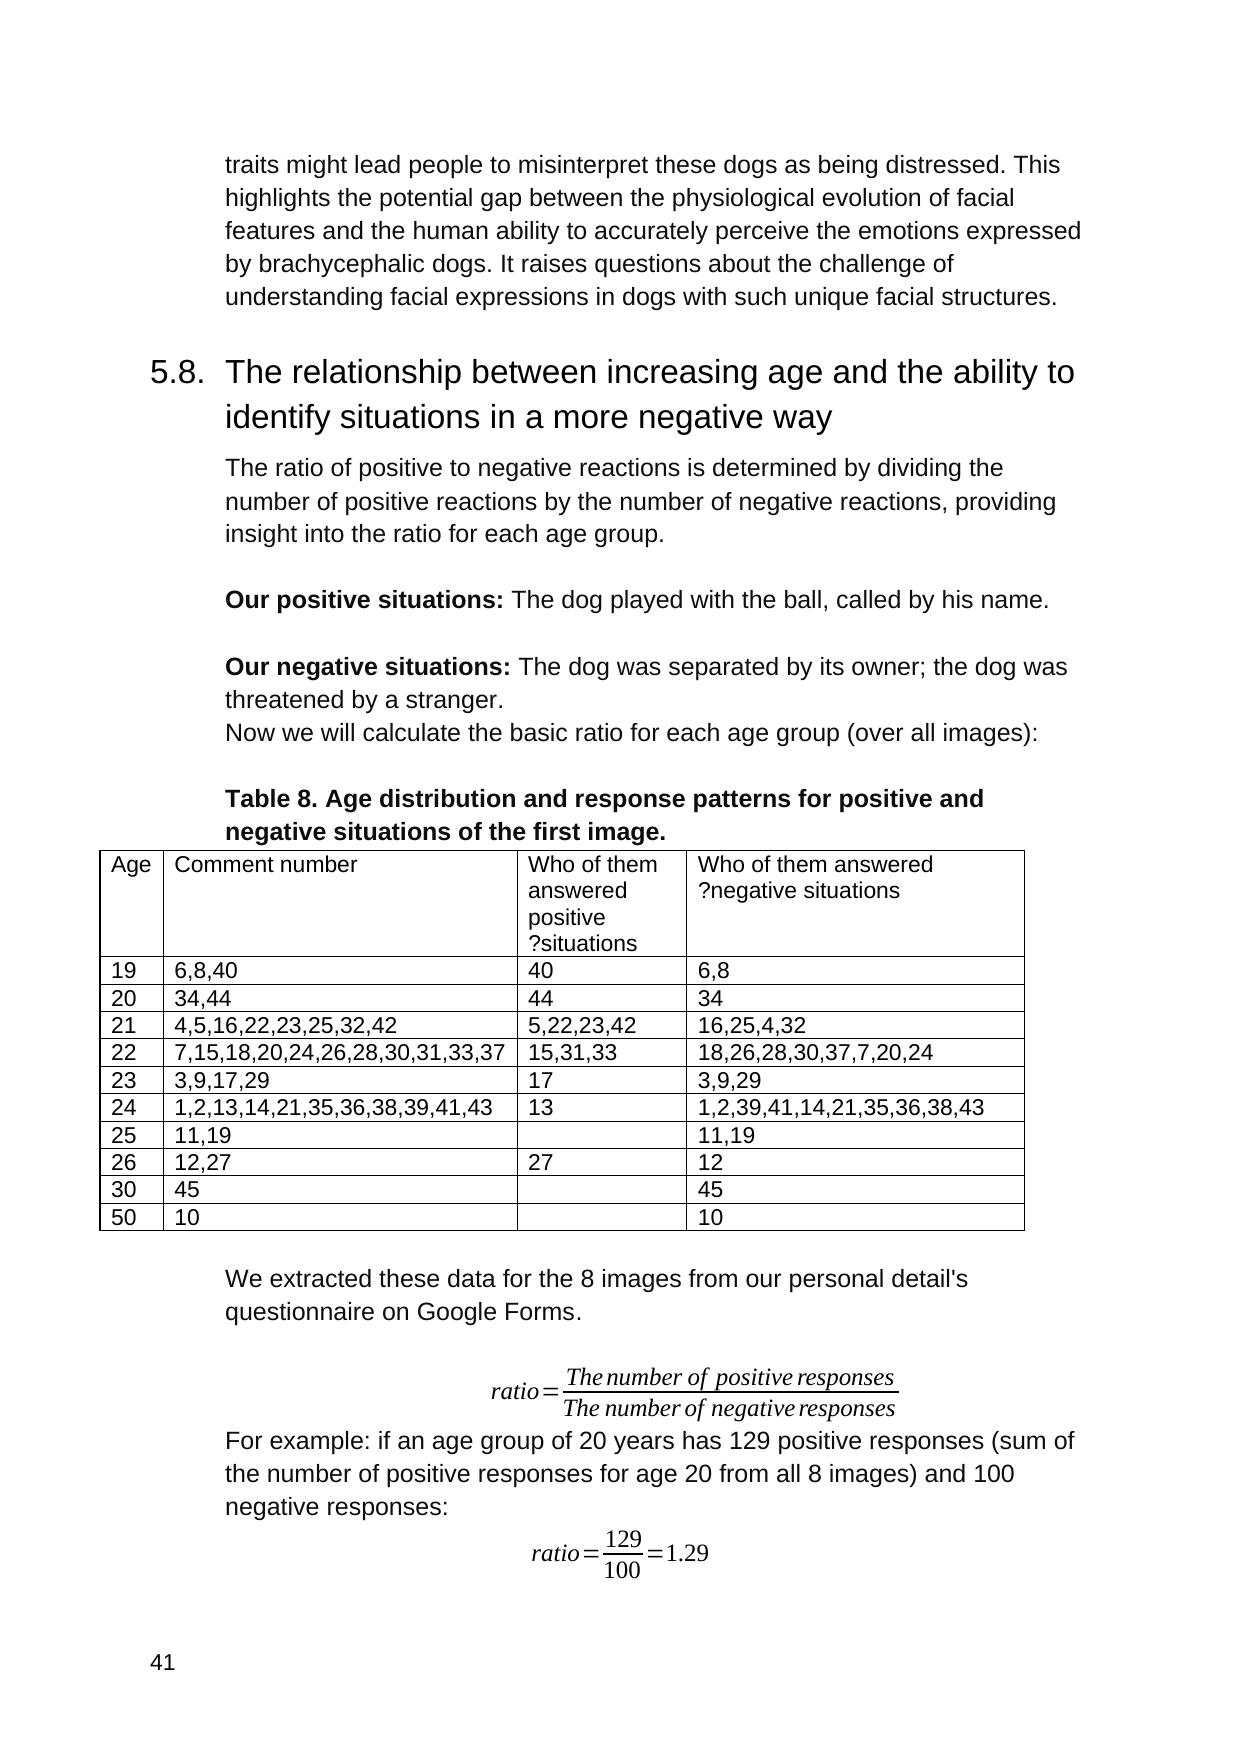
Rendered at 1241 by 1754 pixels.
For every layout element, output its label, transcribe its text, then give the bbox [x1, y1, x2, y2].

table_cell 1,2,13,14,21,35,36,38,39,41,43 [164, 1094, 517, 1121]
text Now we will calculate the basic ratio for each age group (over all images): [150, 718, 1090, 746]
table_header Who of them answered negative situations? [687, 851, 1024, 956]
table_cell [518, 1176, 686, 1203]
table_cell 20 [101, 985, 163, 1011]
table_cell 11,19 [687, 1122, 1024, 1148]
table_cell 16,25,4,32 [687, 1012, 1024, 1038]
table_cell 3,9,29 [687, 1067, 1024, 1093]
table_cell 15,31,33 [518, 1039, 686, 1066]
table_header Comment number [164, 851, 517, 956]
table_cell 4,5,16,22,23,25,32,42 [164, 1012, 517, 1038]
table_cell 24 [101, 1094, 163, 1121]
table_cell 25 [101, 1122, 163, 1148]
table_cell 11,19 [164, 1122, 517, 1148]
table_cell 10 [164, 1204, 517, 1230]
table_cell 6,8 [687, 957, 1024, 983]
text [225, 150, 1090, 311]
table_cell 22 [101, 1039, 163, 1066]
table_cell 7,15,18,20,24,26,28,30,31,33,37 [164, 1039, 517, 1066]
table_header Age [101, 851, 163, 956]
table_cell 6,8,40 [164, 957, 517, 983]
table_cell 27 [518, 1149, 686, 1175]
table_cell 45 [687, 1176, 1024, 1203]
table_cell 44 [518, 985, 686, 1011]
table_cell 19 [101, 957, 163, 983]
table_cell 5,22,23,42 [518, 1012, 686, 1038]
text Our positive situations: The dog played with the ball, called by his name. [150, 586, 1090, 614]
table_cell 12 [687, 1149, 1024, 1175]
table_cell 30 [101, 1176, 163, 1203]
text We extracted these data for the 8 images from our personal detail's questionnaire on Google Forms. [225, 1264, 1090, 1326]
table_cell [518, 1204, 686, 1230]
table_cell 21 [101, 1012, 163, 1038]
table_cell 10 [687, 1204, 1024, 1230]
table_cell 13 [518, 1094, 686, 1121]
text Our negative situations: The dog was separated by its owner; the dog was threatened by a stranger. [225, 652, 1090, 713]
table_cell 1,2,39,41,14,21,35,36,38,43 [687, 1094, 1024, 1121]
table_cell 12,27 [164, 1149, 517, 1175]
text Table 8. Age distribution and response patterns for positive and negative situations of the first image. [225, 784, 1090, 845]
table_cell 26 [101, 1149, 163, 1175]
table_cell 3,9,17,29 [164, 1067, 517, 1093]
text For example: if an age group of 20 years has 129 positive responses (sum of the number of positive responses for age 20 from all 8 images) and 100 negative responses: [225, 1426, 1090, 1521]
table_cell 17 [518, 1067, 686, 1093]
text The ratio of positive to negative reactions is determined by dividing the number of positive reactions by the number of negative reactions, providing insight into the ratio for each age group. [225, 453, 1090, 548]
table_cell 34,44 [164, 985, 517, 1011]
table_header Who of them answered positive situations? [518, 851, 686, 956]
table_cell 45 [164, 1176, 517, 1203]
table_cell [518, 1122, 686, 1148]
table_cell 34 [687, 985, 1024, 1011]
table_cell 40 [518, 957, 686, 983]
table_cell 18,26,28,30,37,7,20,24 [687, 1039, 1024, 1066]
table_cell 23 [101, 1067, 163, 1093]
subtitle The relationship between increasing age and the ability to identify situations in a more negative way [150, 353, 1090, 435]
table_cell 50 [101, 1204, 163, 1230]
